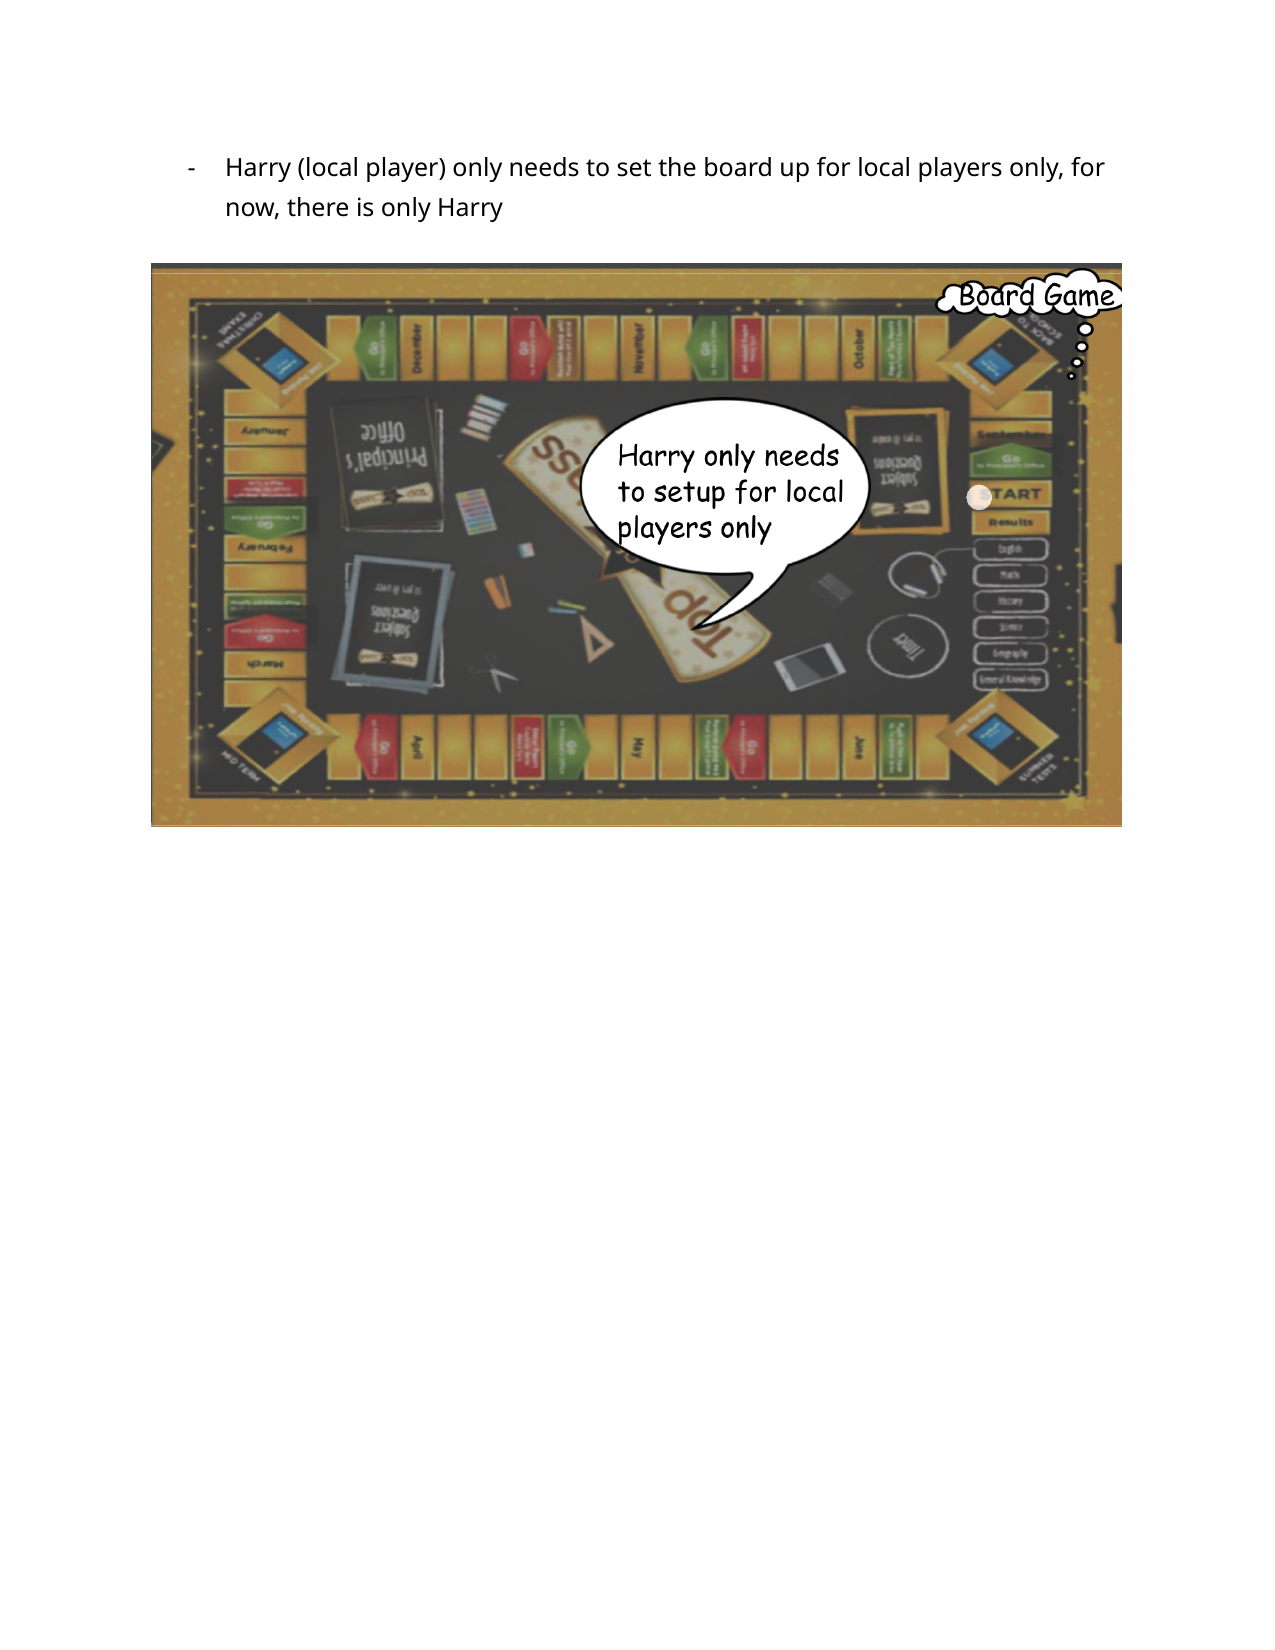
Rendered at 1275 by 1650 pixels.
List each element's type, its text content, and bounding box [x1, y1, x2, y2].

list Harry (local player) only needs to set the board up for local players only, for now, there is only Harry [187, 150, 1125, 223]
picture [150, 263, 1122, 826]
